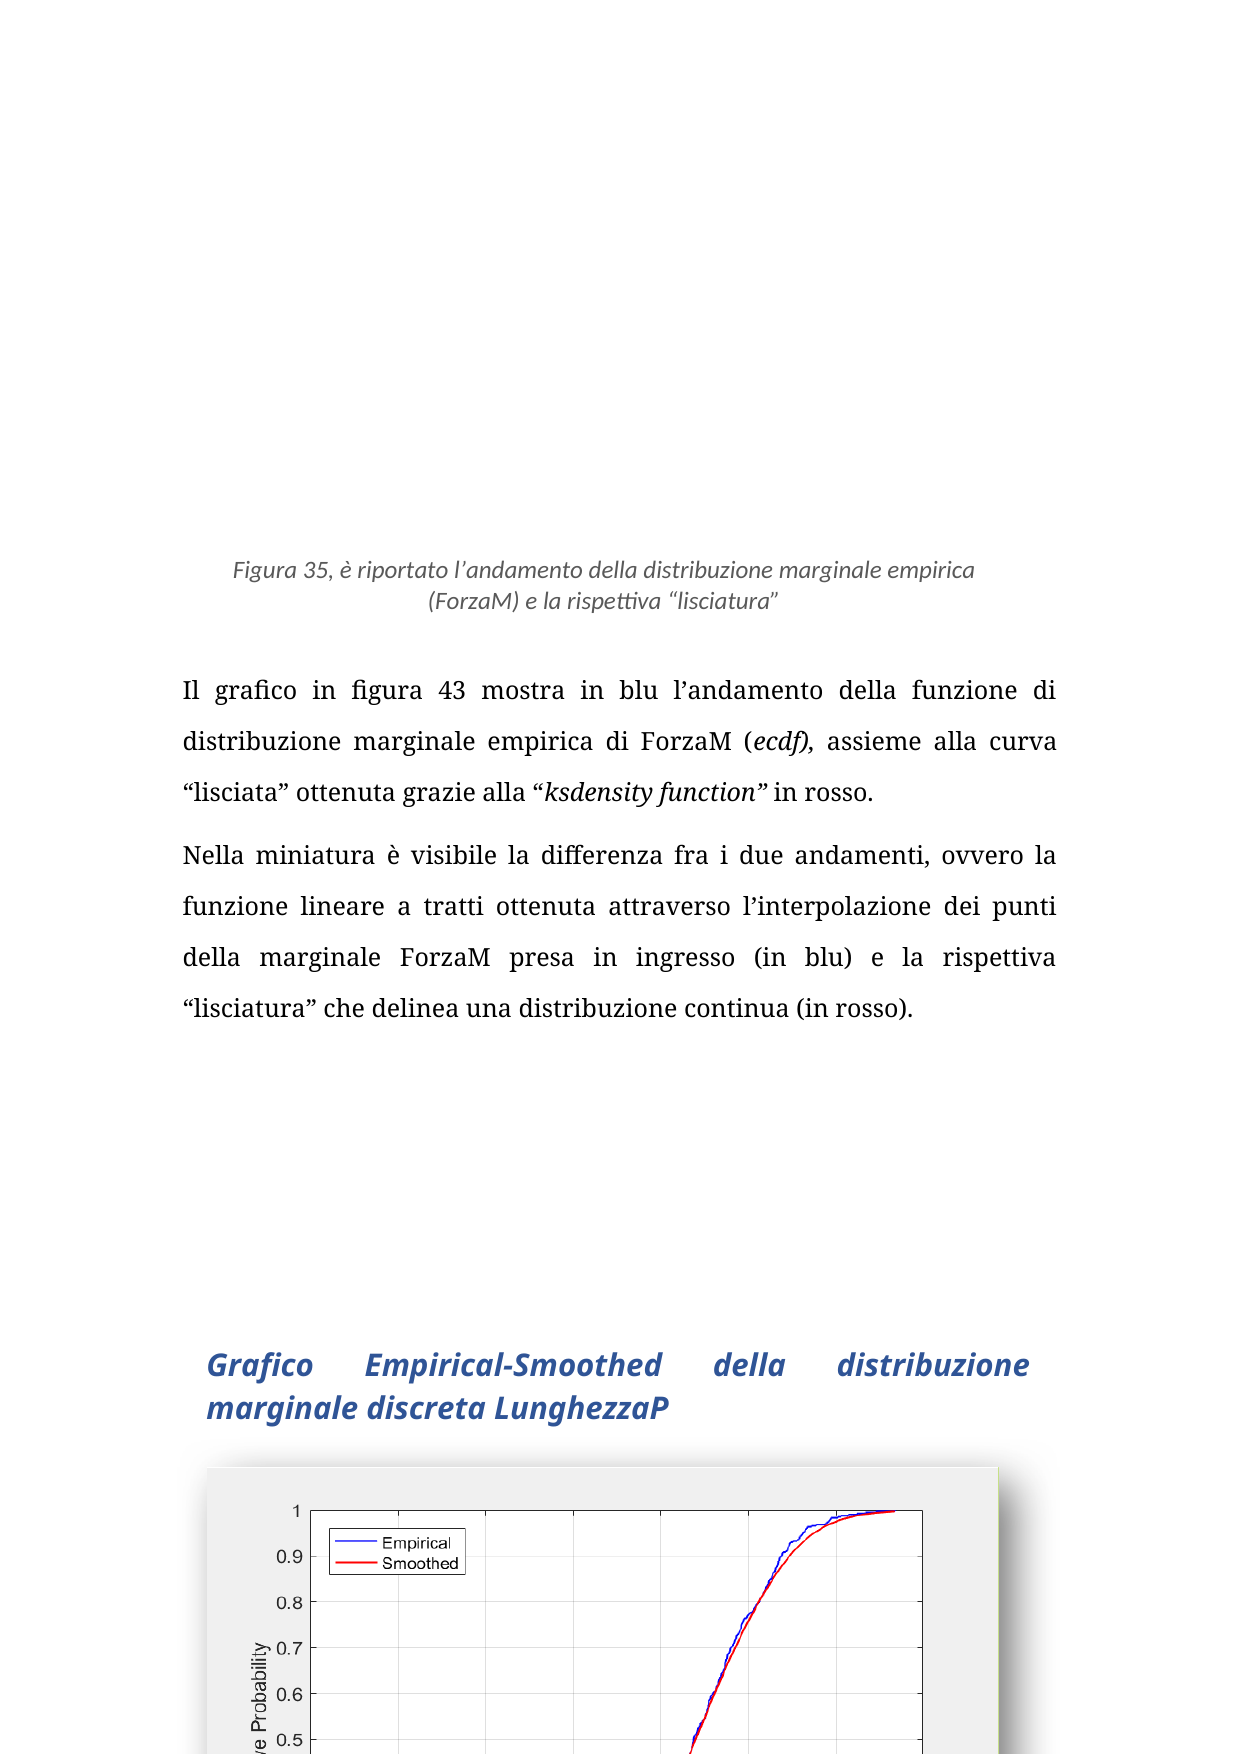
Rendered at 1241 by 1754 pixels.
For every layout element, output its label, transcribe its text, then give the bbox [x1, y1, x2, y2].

text Nella miniatura è visibile la differenza fra i due andamenti, ovvero la funzione lineare a tratti ottenuta attraverso l’interpolazione dei punti della marginale ForzaM presa in ingresso (in blu) e la rispettiva “lisciatura” che delinea una distribuzione continua (in rosso). [182, 838, 1058, 1025]
picture [207, 1467, 999, 1754]
subtitle Grafico Empirical-Smoothed della distribuzione marginale discreta LunghezzaP [206, 1343, 1034, 1428]
text Il grafico in figura 43 mostra in blu l’andamento della funzione di distribuzione marginale empirica di ForzaM (ecdf), assieme alla curva “lisciata” ottenuta grazie alla “ksdensity function” in rosso. [182, 672, 1058, 808]
